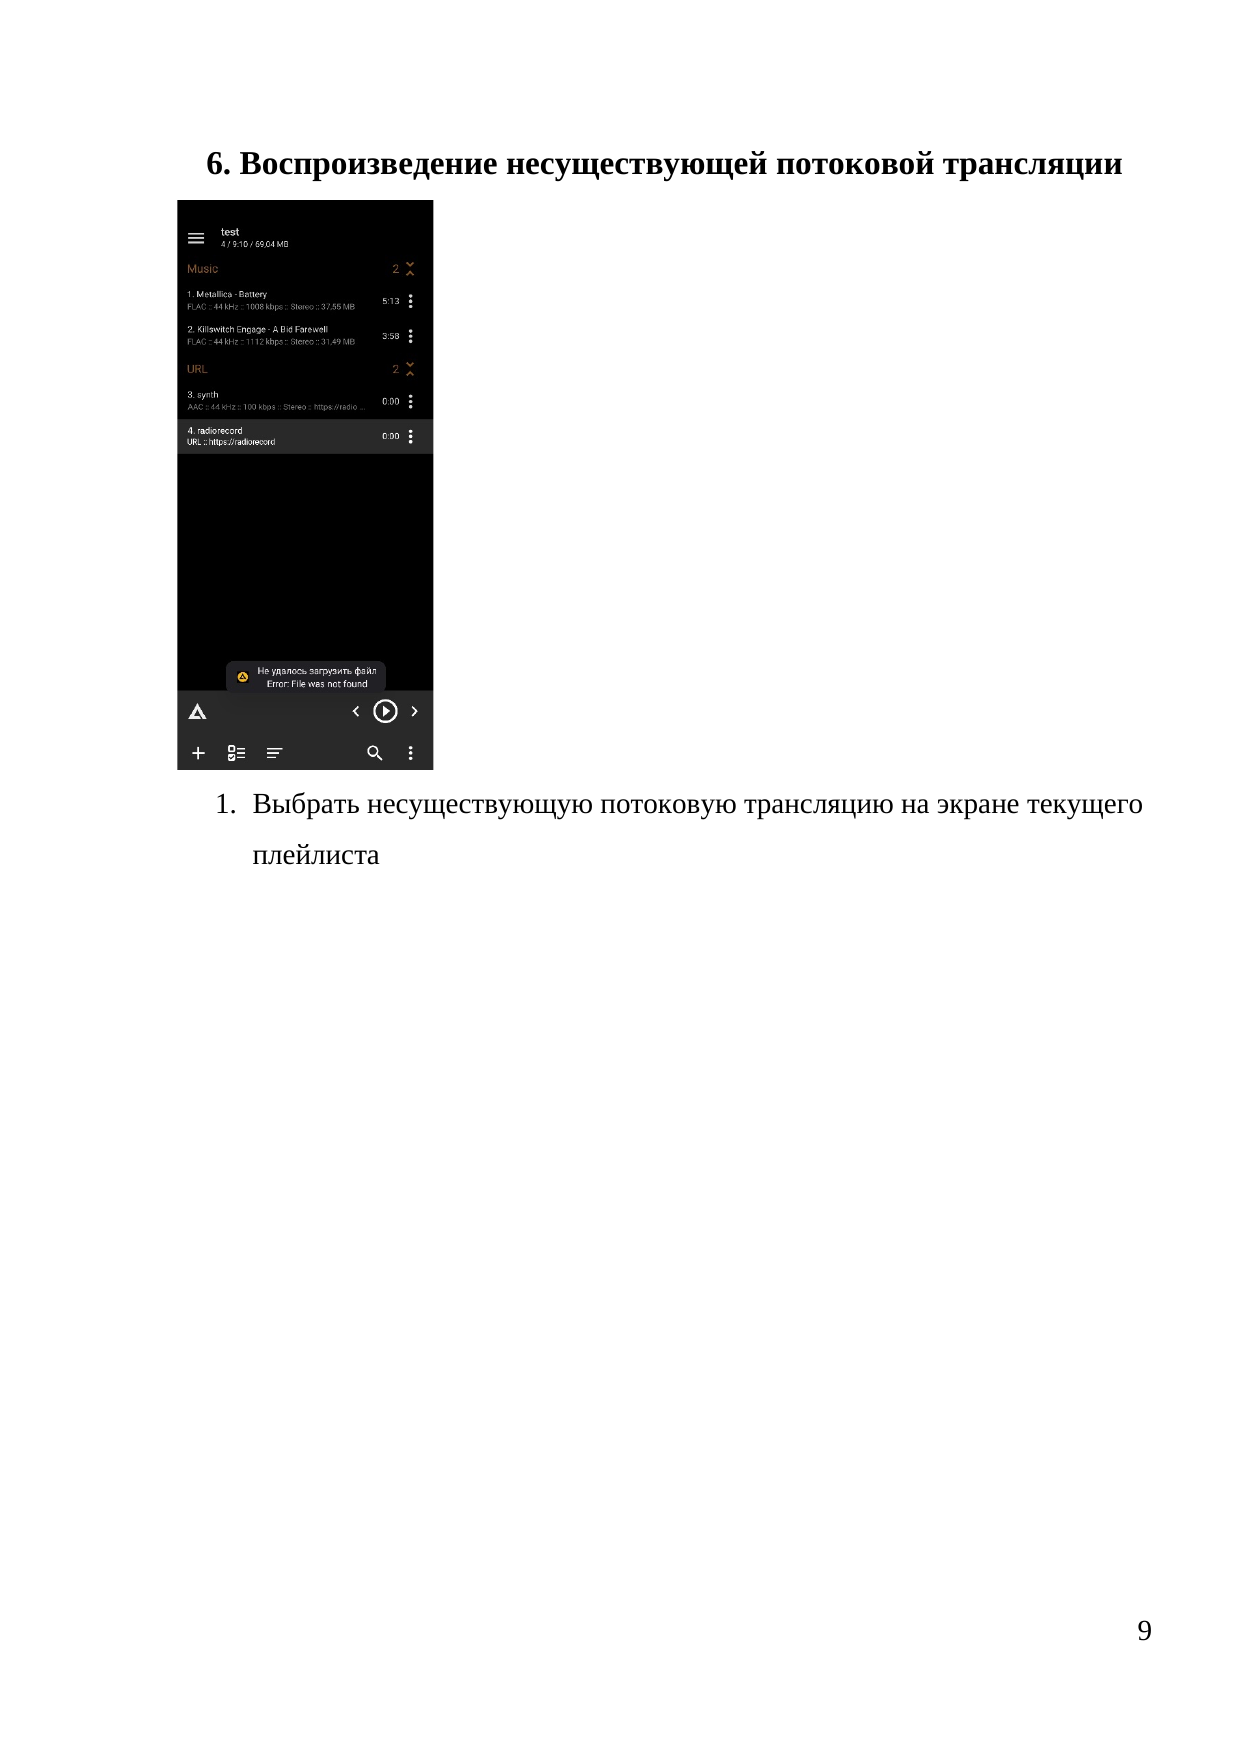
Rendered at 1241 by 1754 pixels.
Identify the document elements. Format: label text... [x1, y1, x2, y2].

list Выбрать несуществующую потоковую трансляцию на экране текущего плейлиста [215, 787, 1152, 871]
text 6. Воспроизведение несуществующей потоковой трансляции [177, 143, 1152, 181]
picture [177, 200, 434, 770]
